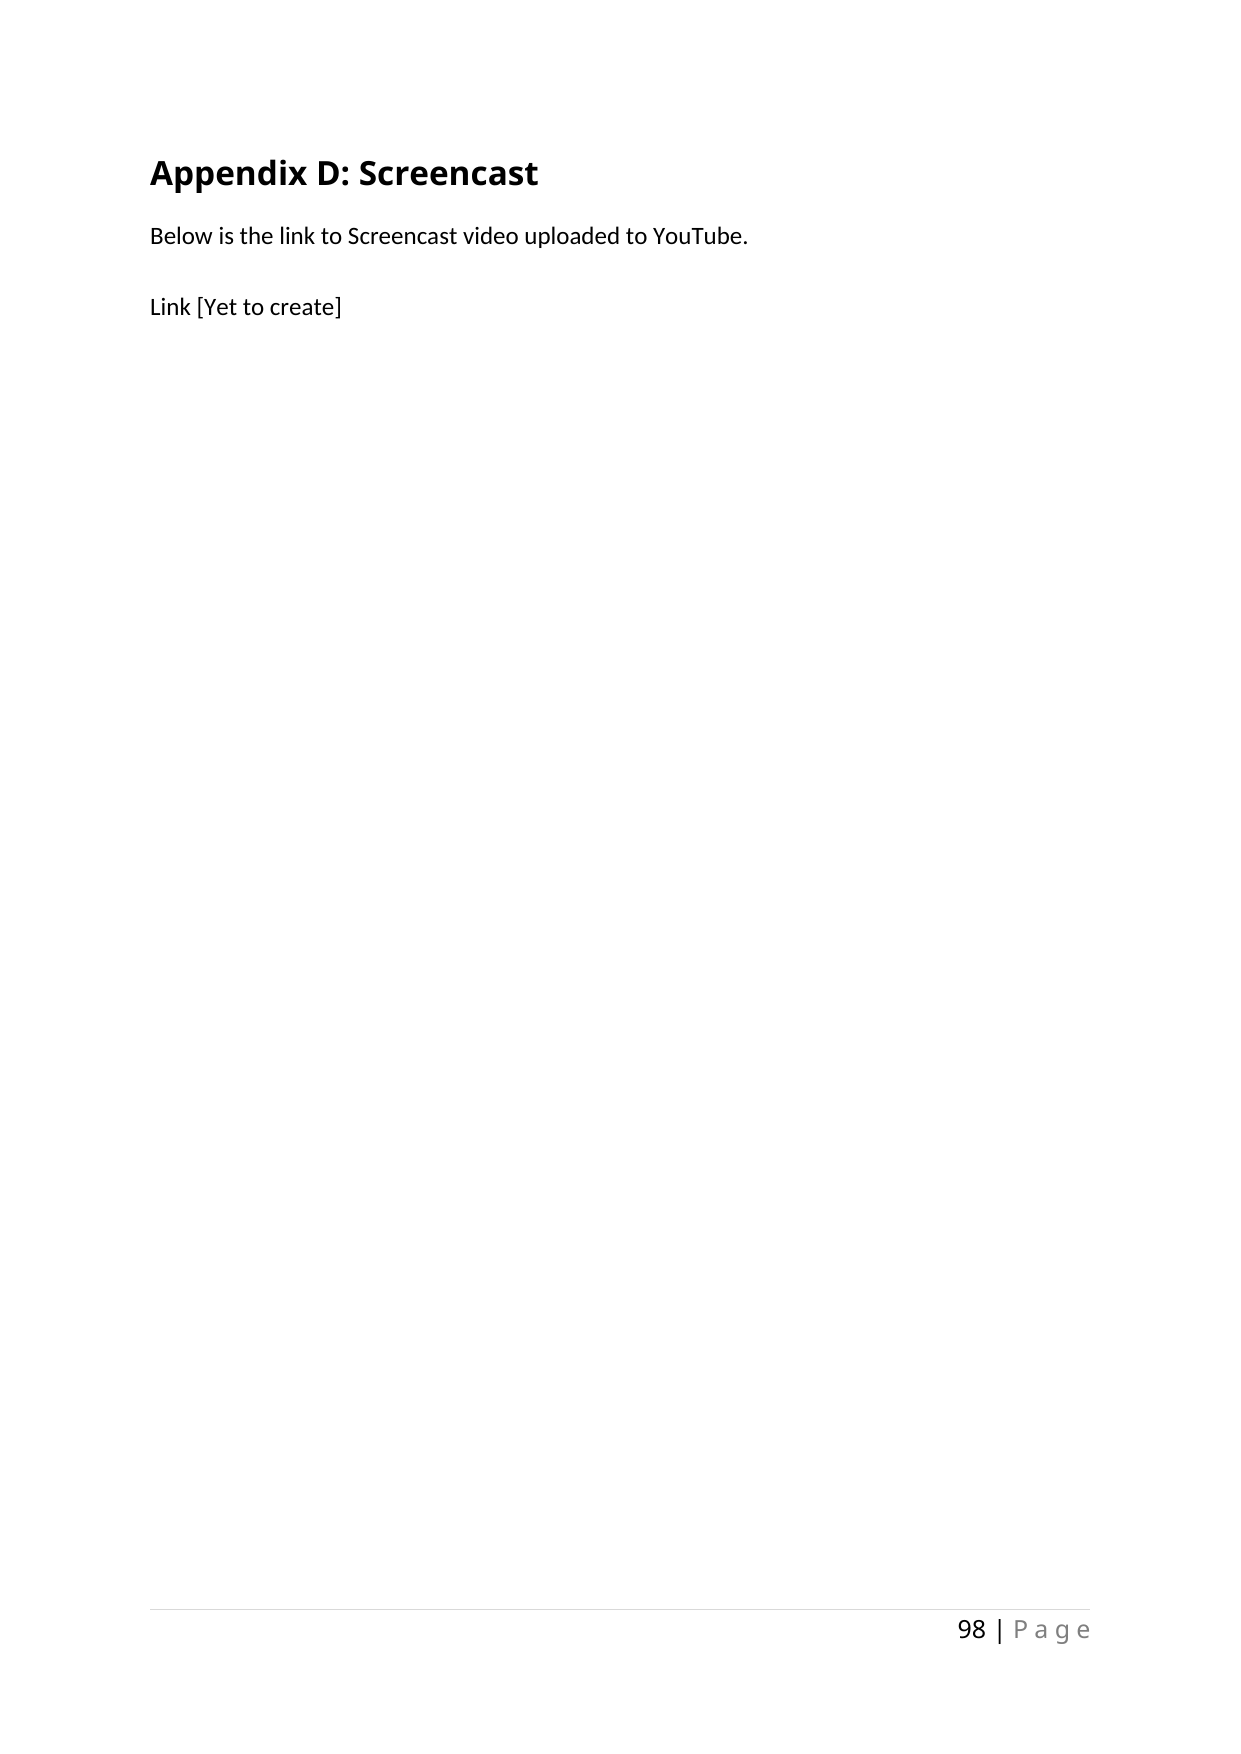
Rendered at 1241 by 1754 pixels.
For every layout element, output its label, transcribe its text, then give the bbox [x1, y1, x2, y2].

subtitle Appendix D: Screencast [150, 150, 1090, 195]
text Below is the link to Screencast video uploaded to YouTube. [150, 220, 1090, 251]
text Link [Yet to create] [150, 291, 1090, 322]
